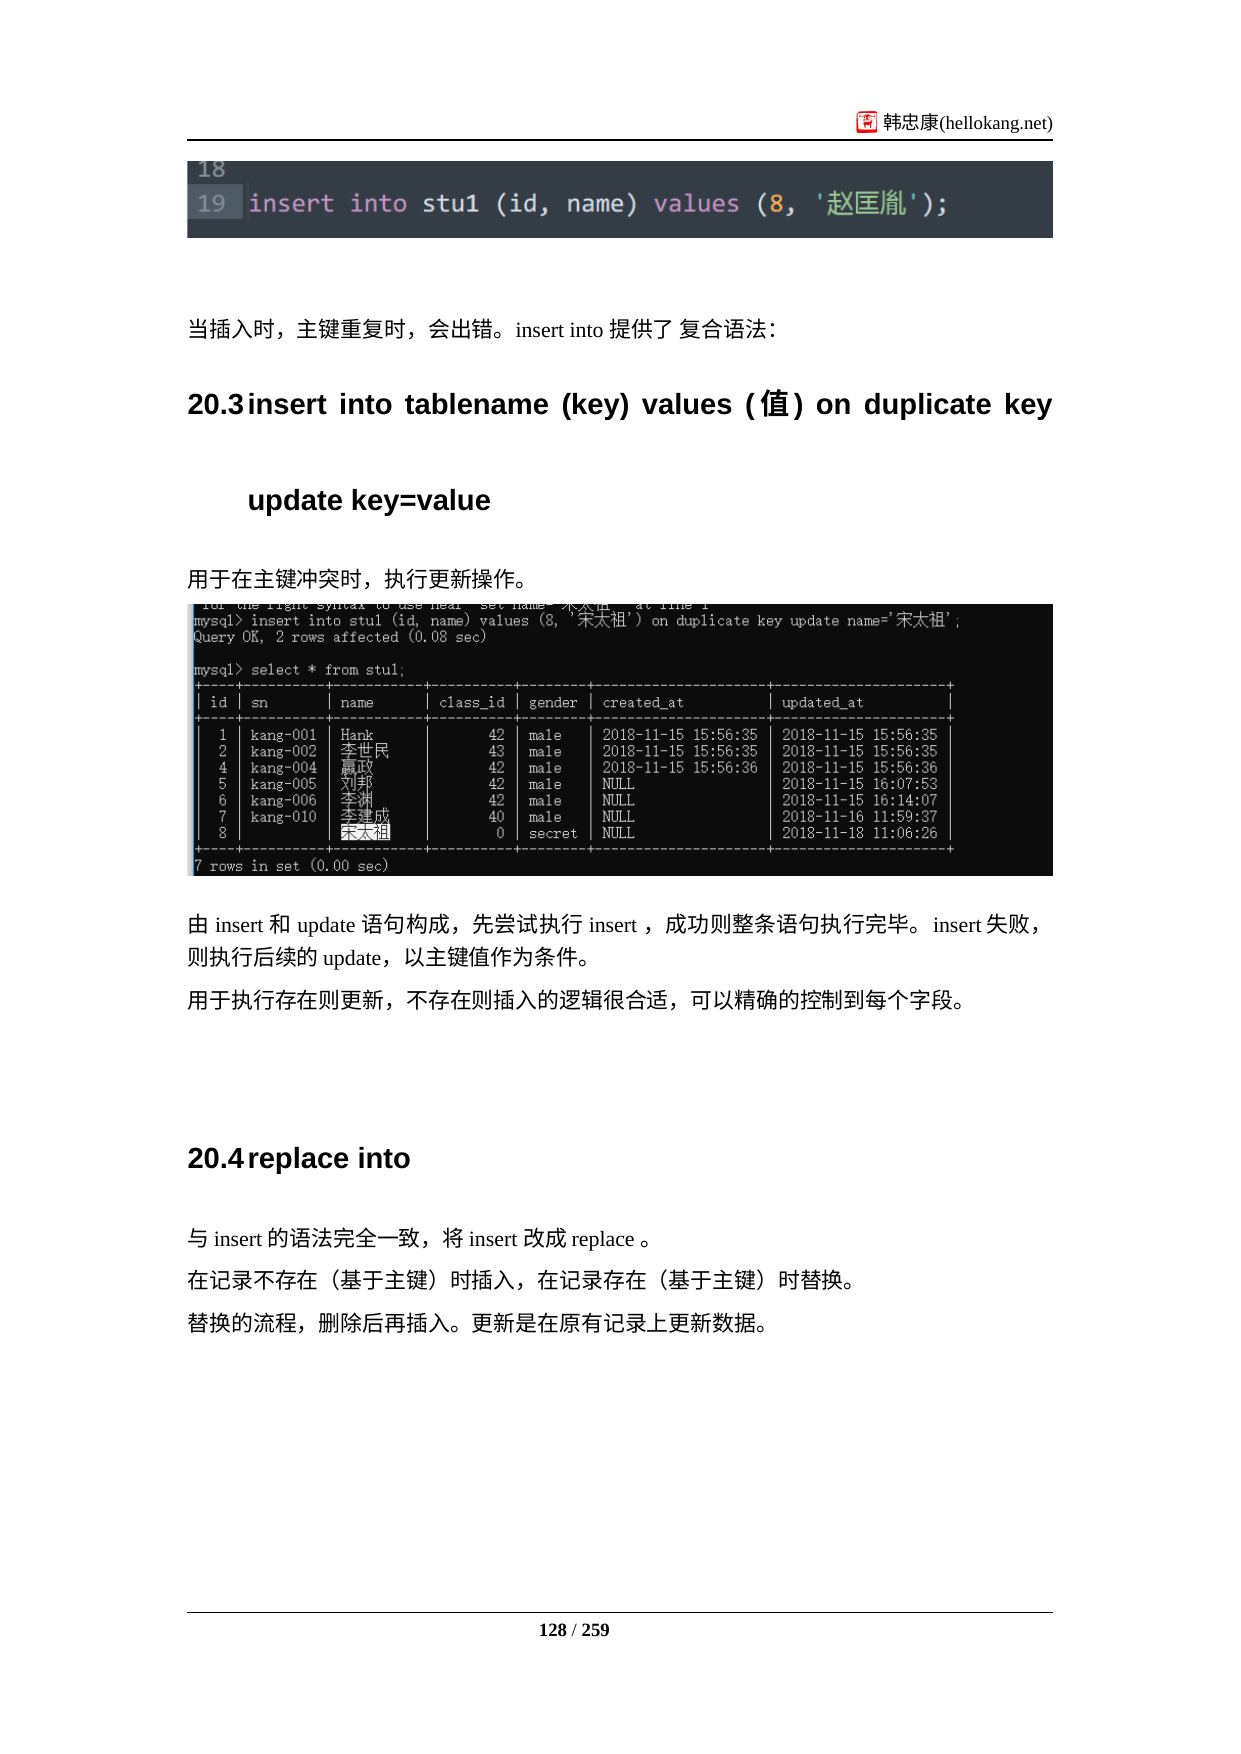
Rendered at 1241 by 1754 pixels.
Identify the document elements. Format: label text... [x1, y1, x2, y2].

text 在记录不存在（基于主键）时插入，在记录存在（基于主键）时替换。 [187, 1263, 1053, 1296]
text 用于在主键冲突时，执行更新操作。 [187, 561, 1053, 594]
subtitle insert into tablename (key) values (值) on duplicate key update key=value [187, 369, 1053, 532]
text 替换的流程，删除后再插入。更新是在原有记录上更新数据。 [187, 1306, 1053, 1338]
picture [187, 604, 1053, 876]
picture [187, 161, 1053, 238]
text 与insert 的语法完全一致，将insert 改成 replace 。 [187, 1220, 1053, 1253]
text 由 insert 和 update 语句构成，先尝试执行insert ，成功则整条语句执行完毕。insert失败，则执行后续的update，以主键值作为条件。 [187, 907, 1053, 972]
text 用于执行存在则更新，不存在则插入的逻辑很合适，可以精确的控制到每个字段。 [187, 982, 1053, 1015]
picture [856, 111, 878, 133]
subtitle replace into [187, 1126, 1053, 1191]
text 当插入时，主键重复时，会出错。insert into 提供了 复合语法： [187, 312, 1053, 344]
